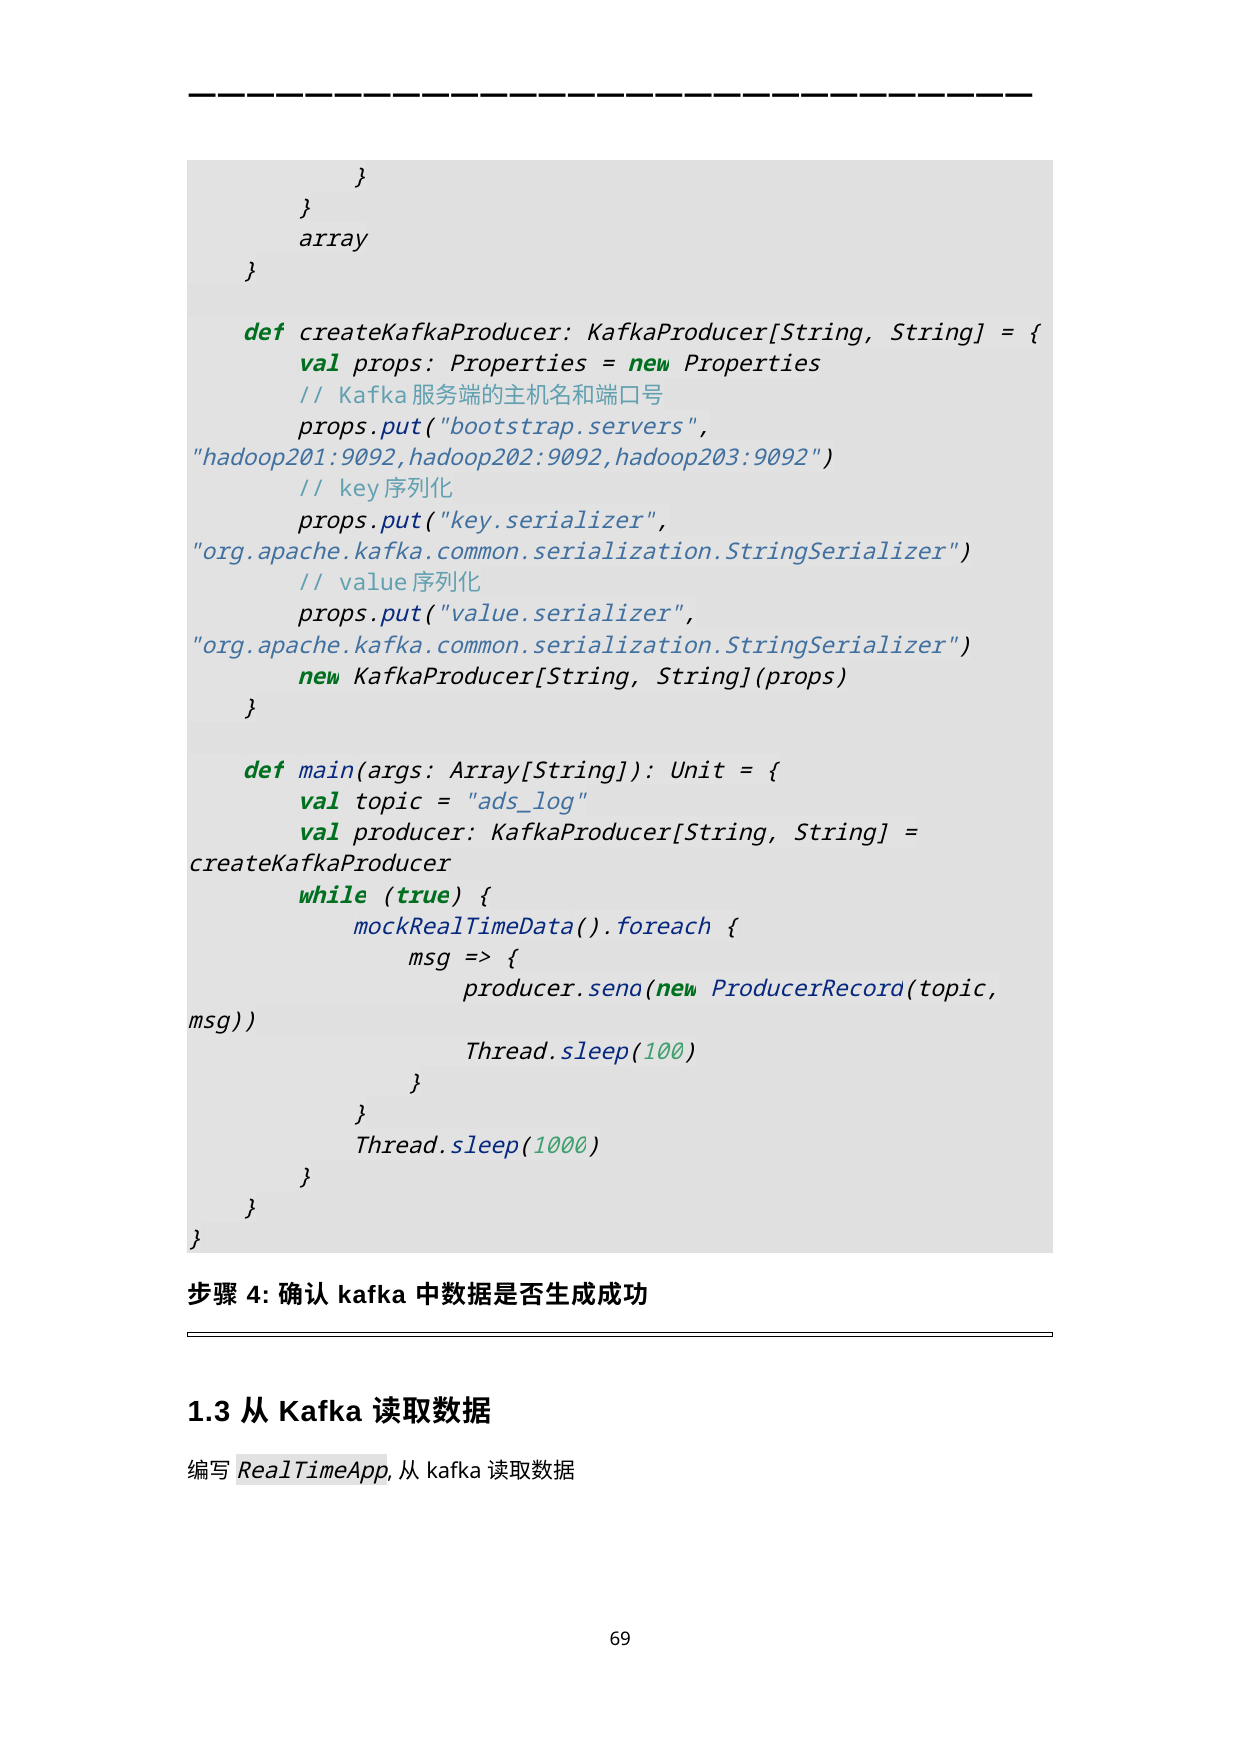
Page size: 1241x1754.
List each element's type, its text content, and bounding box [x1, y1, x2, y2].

subtitle 1.3 从 Kafka 读取数据 [187, 1376, 1053, 1441]
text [187, 160, 1053, 1253]
subtitle 步骤 4: 确认 kafka 中数据是否生成成功 [187, 1260, 1053, 1325]
text 编写RealTimeApp, 从 kafka 读取数据 [187, 1453, 1053, 1486]
